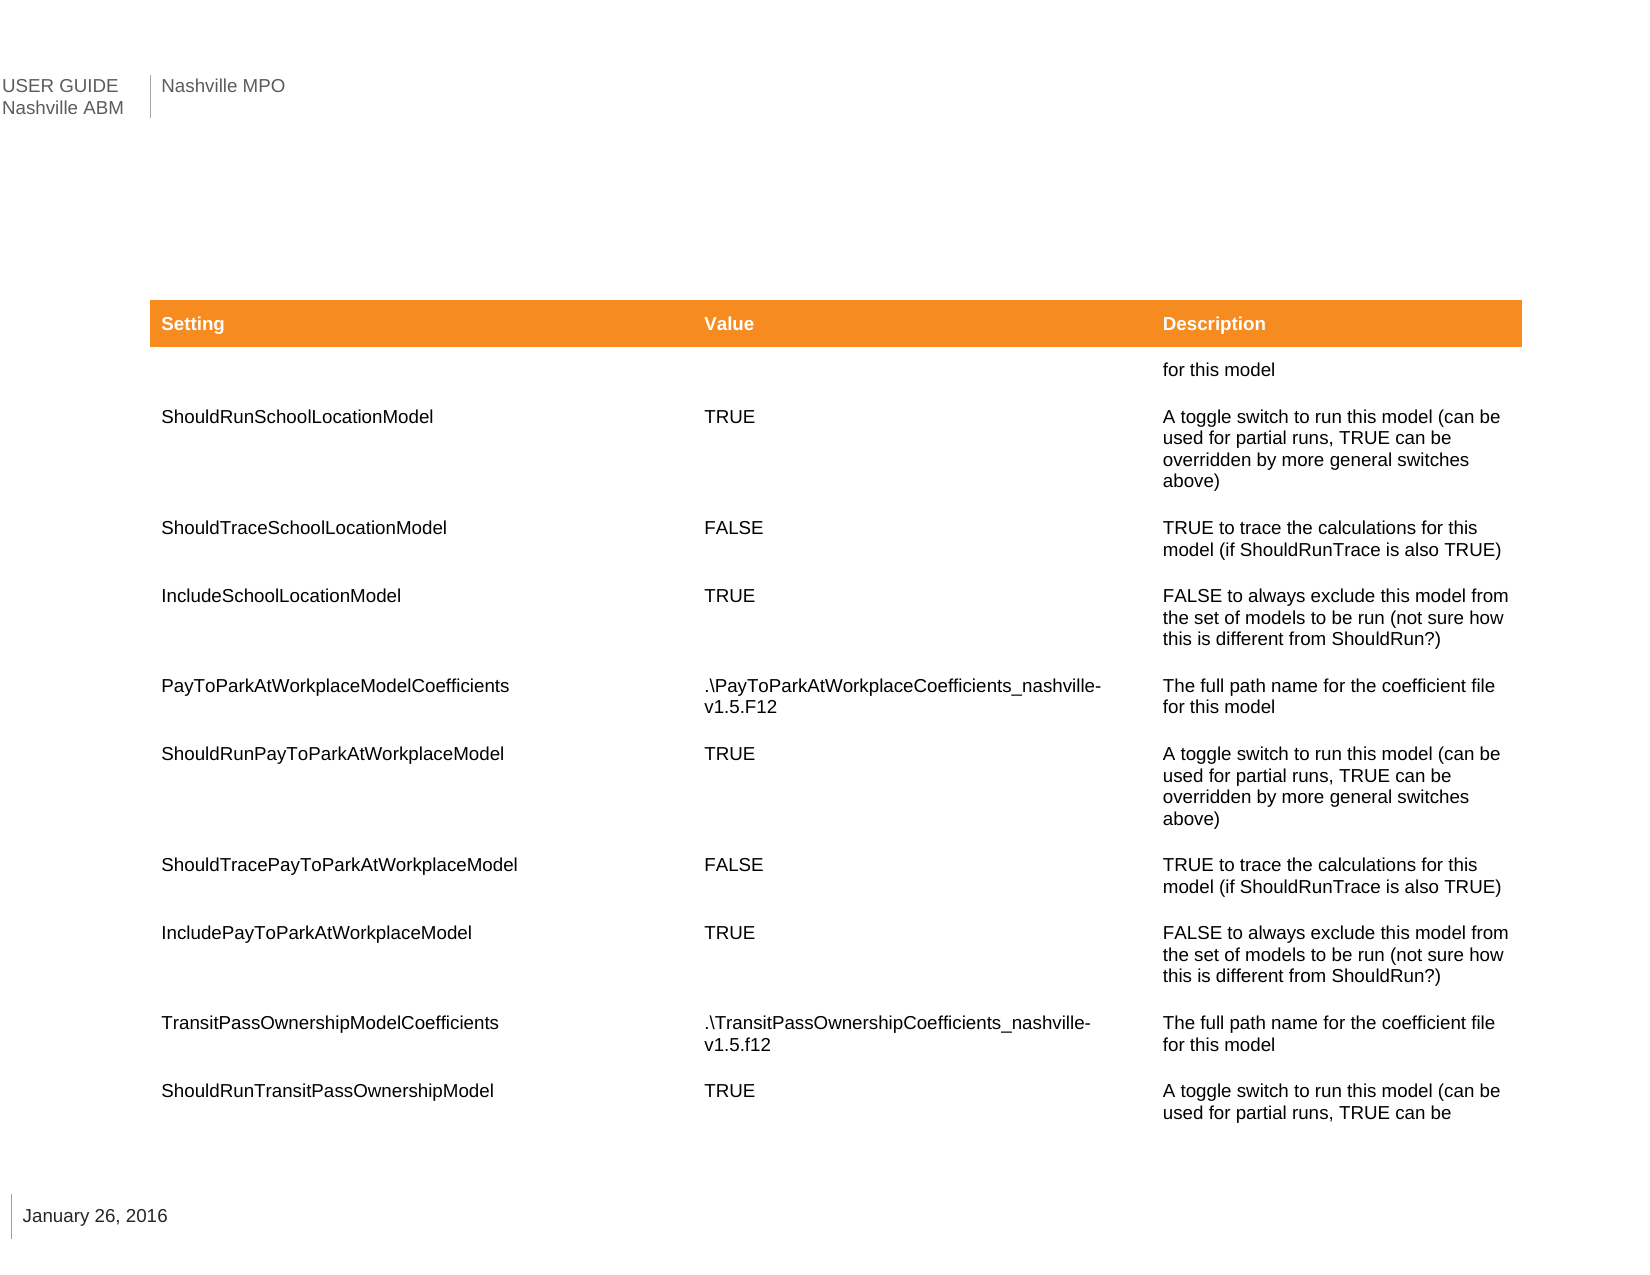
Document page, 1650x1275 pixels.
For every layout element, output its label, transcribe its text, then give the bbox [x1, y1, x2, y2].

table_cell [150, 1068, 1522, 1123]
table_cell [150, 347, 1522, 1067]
table_header Description [1151, 300, 1522, 347]
table_header Setting [150, 300, 693, 347]
table_header Value [693, 300, 1151, 347]
